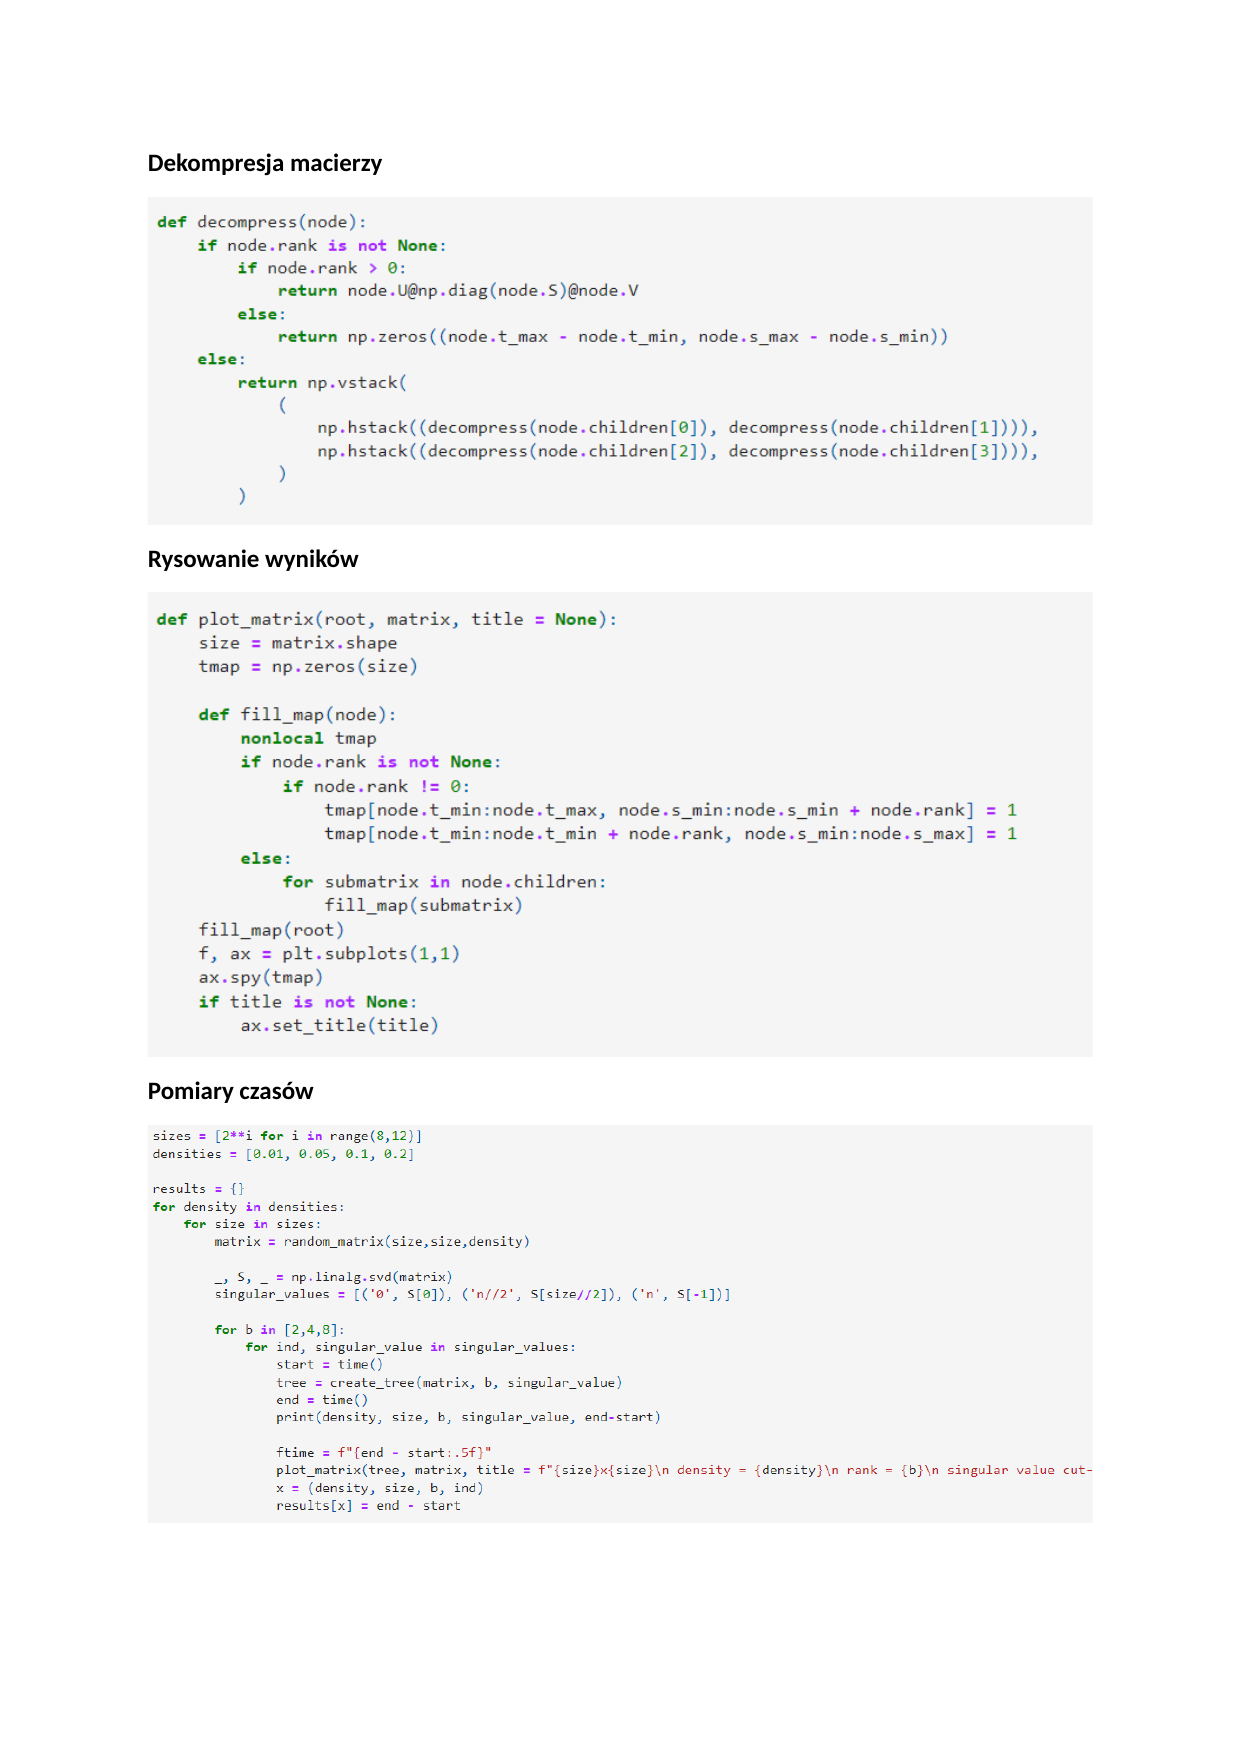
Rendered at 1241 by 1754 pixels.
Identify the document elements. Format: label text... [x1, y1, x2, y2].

picture [147, 197, 1093, 525]
text Dekompresja macierzy [148, 148, 1093, 178]
text Pomiary czasów [148, 1075, 1093, 1106]
text Rysowanie wyników [148, 543, 1093, 574]
picture [147, 1125, 1093, 1523]
picture [147, 592, 1093, 1057]
